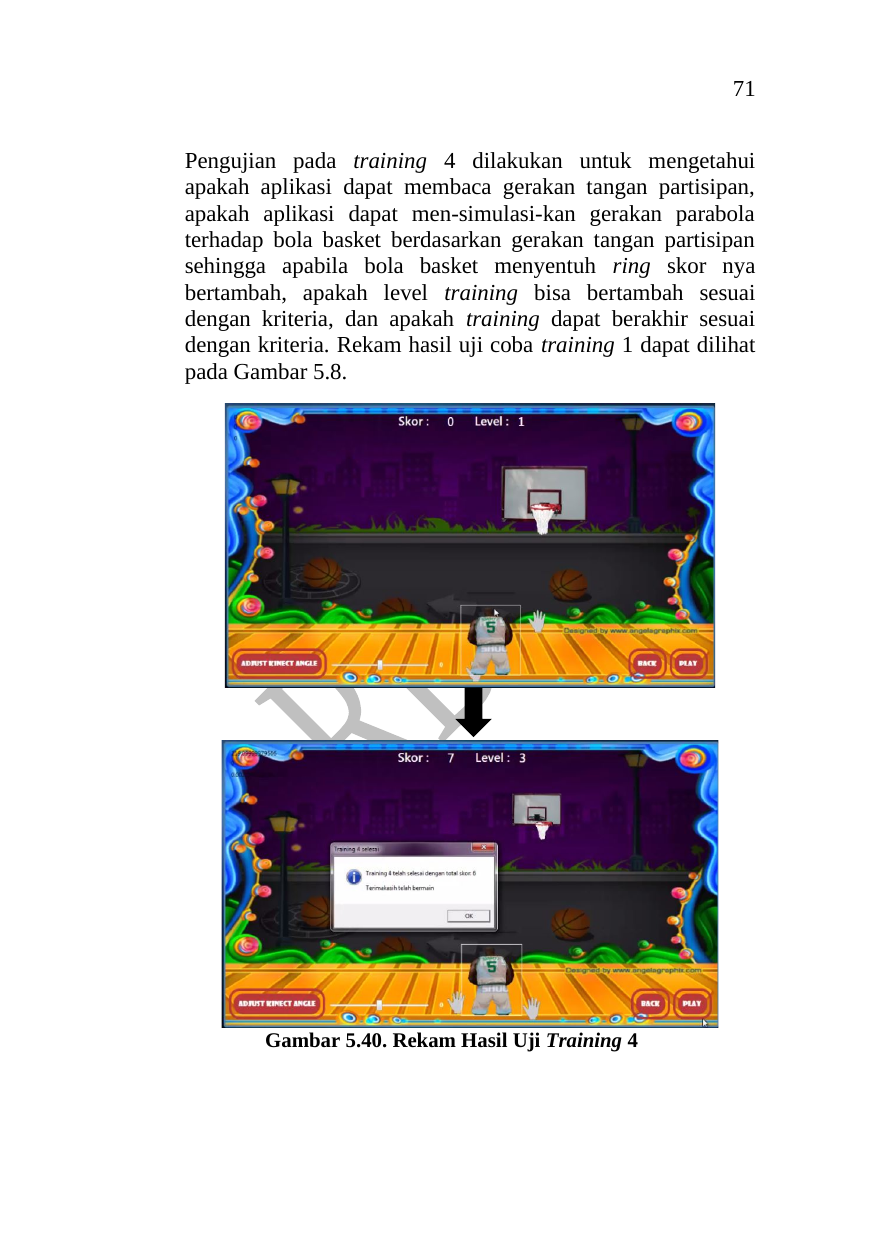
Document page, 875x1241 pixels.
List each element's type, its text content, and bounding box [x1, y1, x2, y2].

list Pengujian pada training 4 dilakukan untuk mengetahui apakah aplikasi dapat membaca gerakan tangan partisipan, apakah aplikasi dapat men-simulasi-kan gerakan parabola terhadap bola basket berdasarkan gerakan tangan partisipan sehingga apabila bola basket menyentuh ring skor nya bertambah, apakah level training bisa bertambah sesuai dengan kriteria, dan apakah training dapat berakhir sesuai dengan kriteria. Rekam hasil uji coba training 1 dapat dilihat pada Gambar 5.8. [184, 147, 756, 384]
picture [224, 403, 716, 688]
picture [221, 740, 719, 1028]
